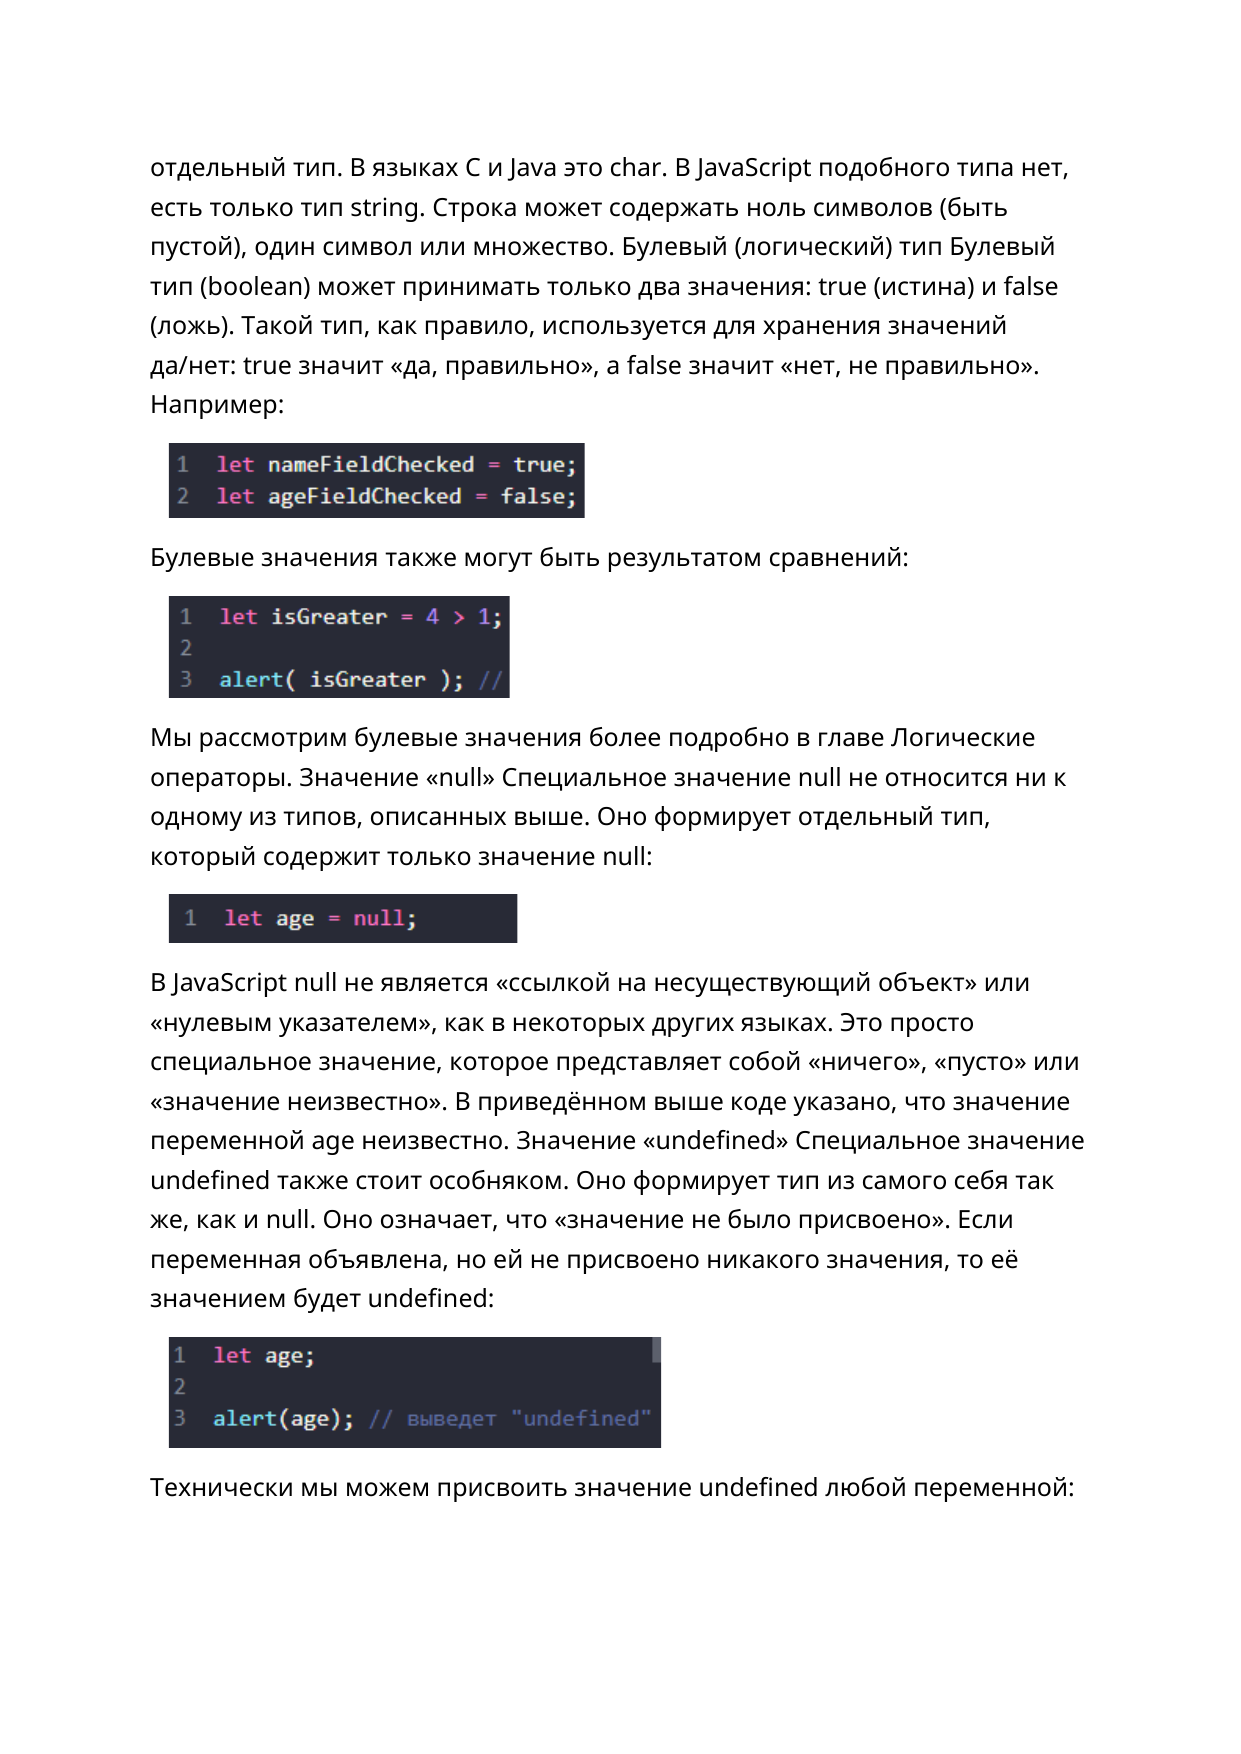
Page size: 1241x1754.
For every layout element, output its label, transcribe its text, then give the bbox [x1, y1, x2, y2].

text Булевые значения также могут быть результатом сравнений: [150, 540, 1090, 574]
text Технически мы можем присвоить значение undefined любой переменной: [150, 1470, 1090, 1504]
text В JavaScript null не является «ссылкой на несуществующий объект» или «нулевым указателем», как в некоторых других языках. Это просто специальное значение, которое представляет собой «ничего», «пусто» или «значение неизвестно». В приведённом выше коде указано, что значение переменной age неизвестно. Значение «undefined» Специальное значение undefined также стоит особняком. Оно формирует тип из самого себя так же, как и null. Оно означает, что «значение не было присвоено». Если переменная объявлена, но ей не присвоено никакого значения, то её значением будет undefined: [150, 965, 1090, 1315]
text Мы рассмотрим булевые значения более подробно в главе Логические операторы. Значение «null» Специальное значение null не относится ни к одному из типов, описанных выше. Оно формирует отдельный тип, который содержит только значение null: [150, 720, 1090, 872]
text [150, 150, 1090, 421]
